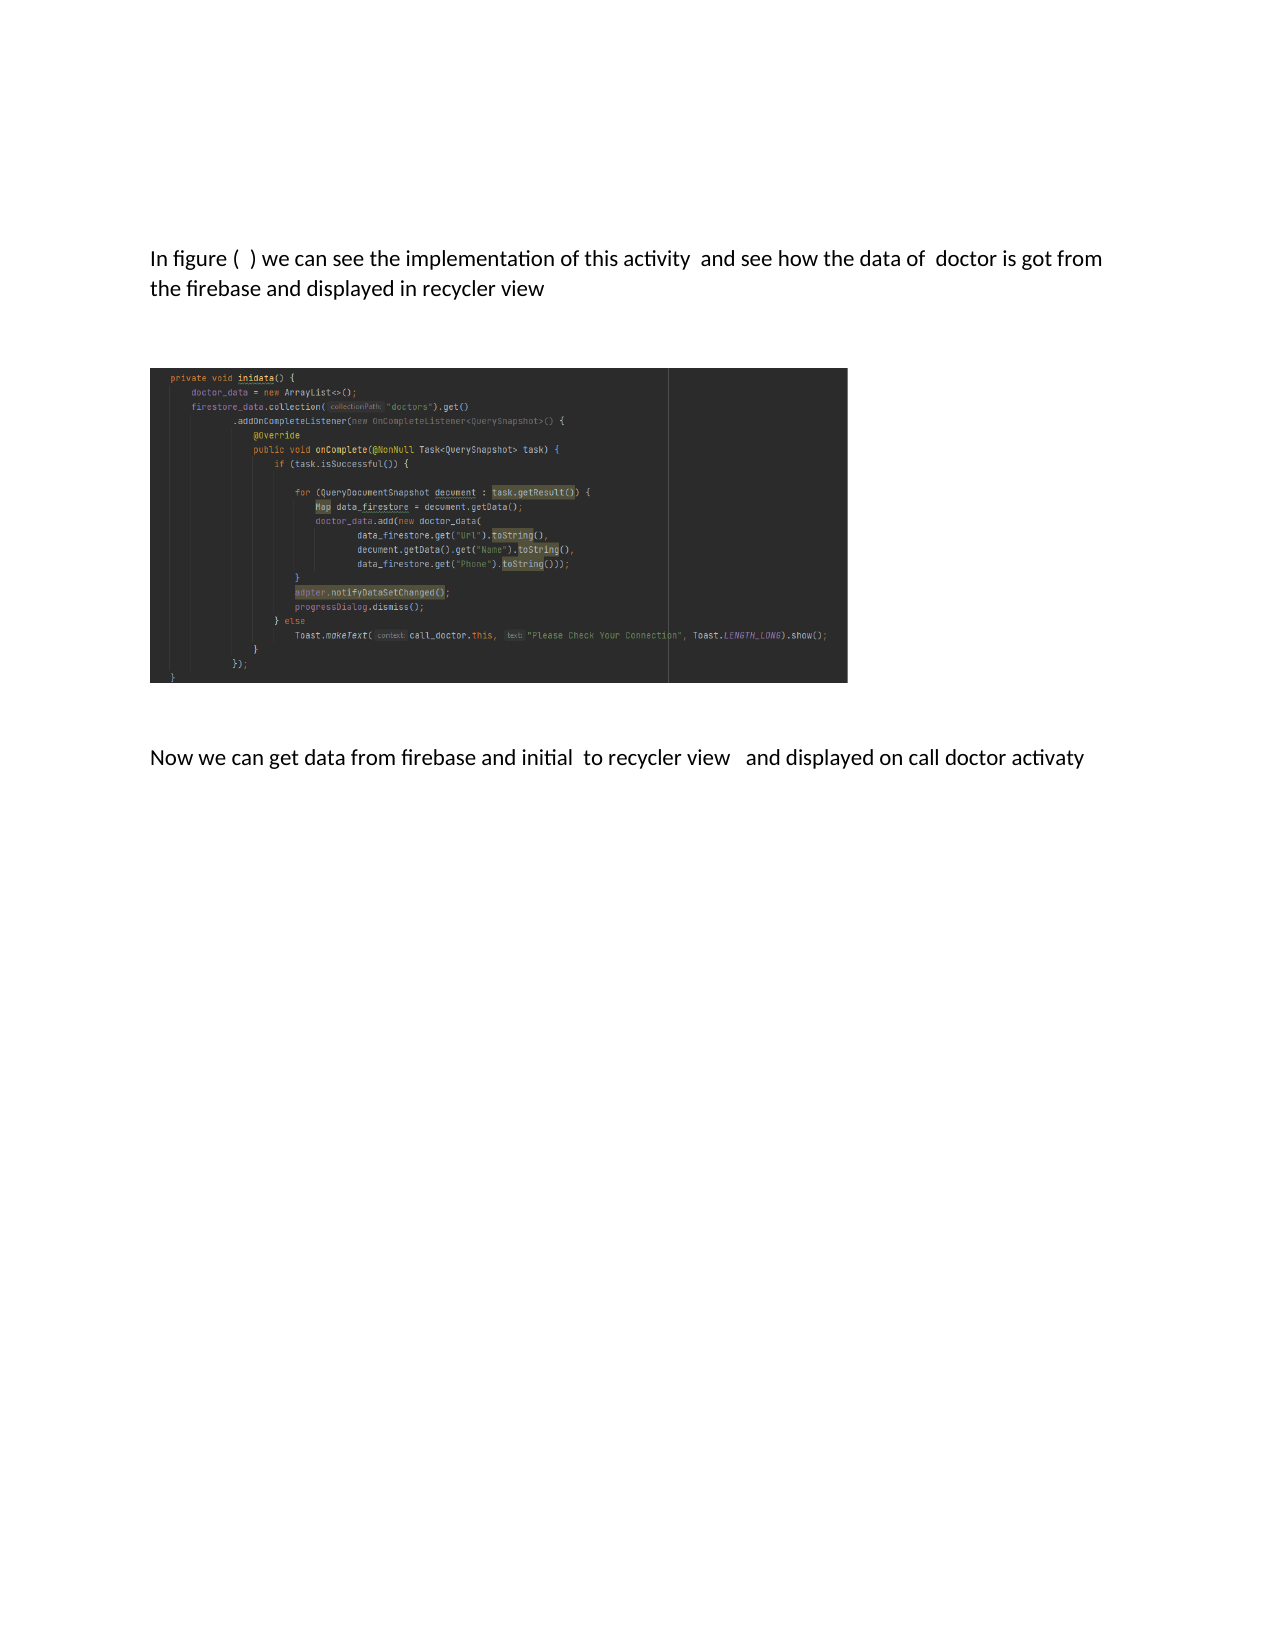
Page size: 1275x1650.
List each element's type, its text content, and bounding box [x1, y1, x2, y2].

picture [150, 368, 848, 683]
text In figure ( ) we can see the implementation of this activity and see how the data of doctor is got from the firebase and displayed in recycler view [150, 244, 1125, 302]
text Now we can get data from firebase and initial to recycler view and displayed on call doctor activaty [150, 743, 1125, 771]
